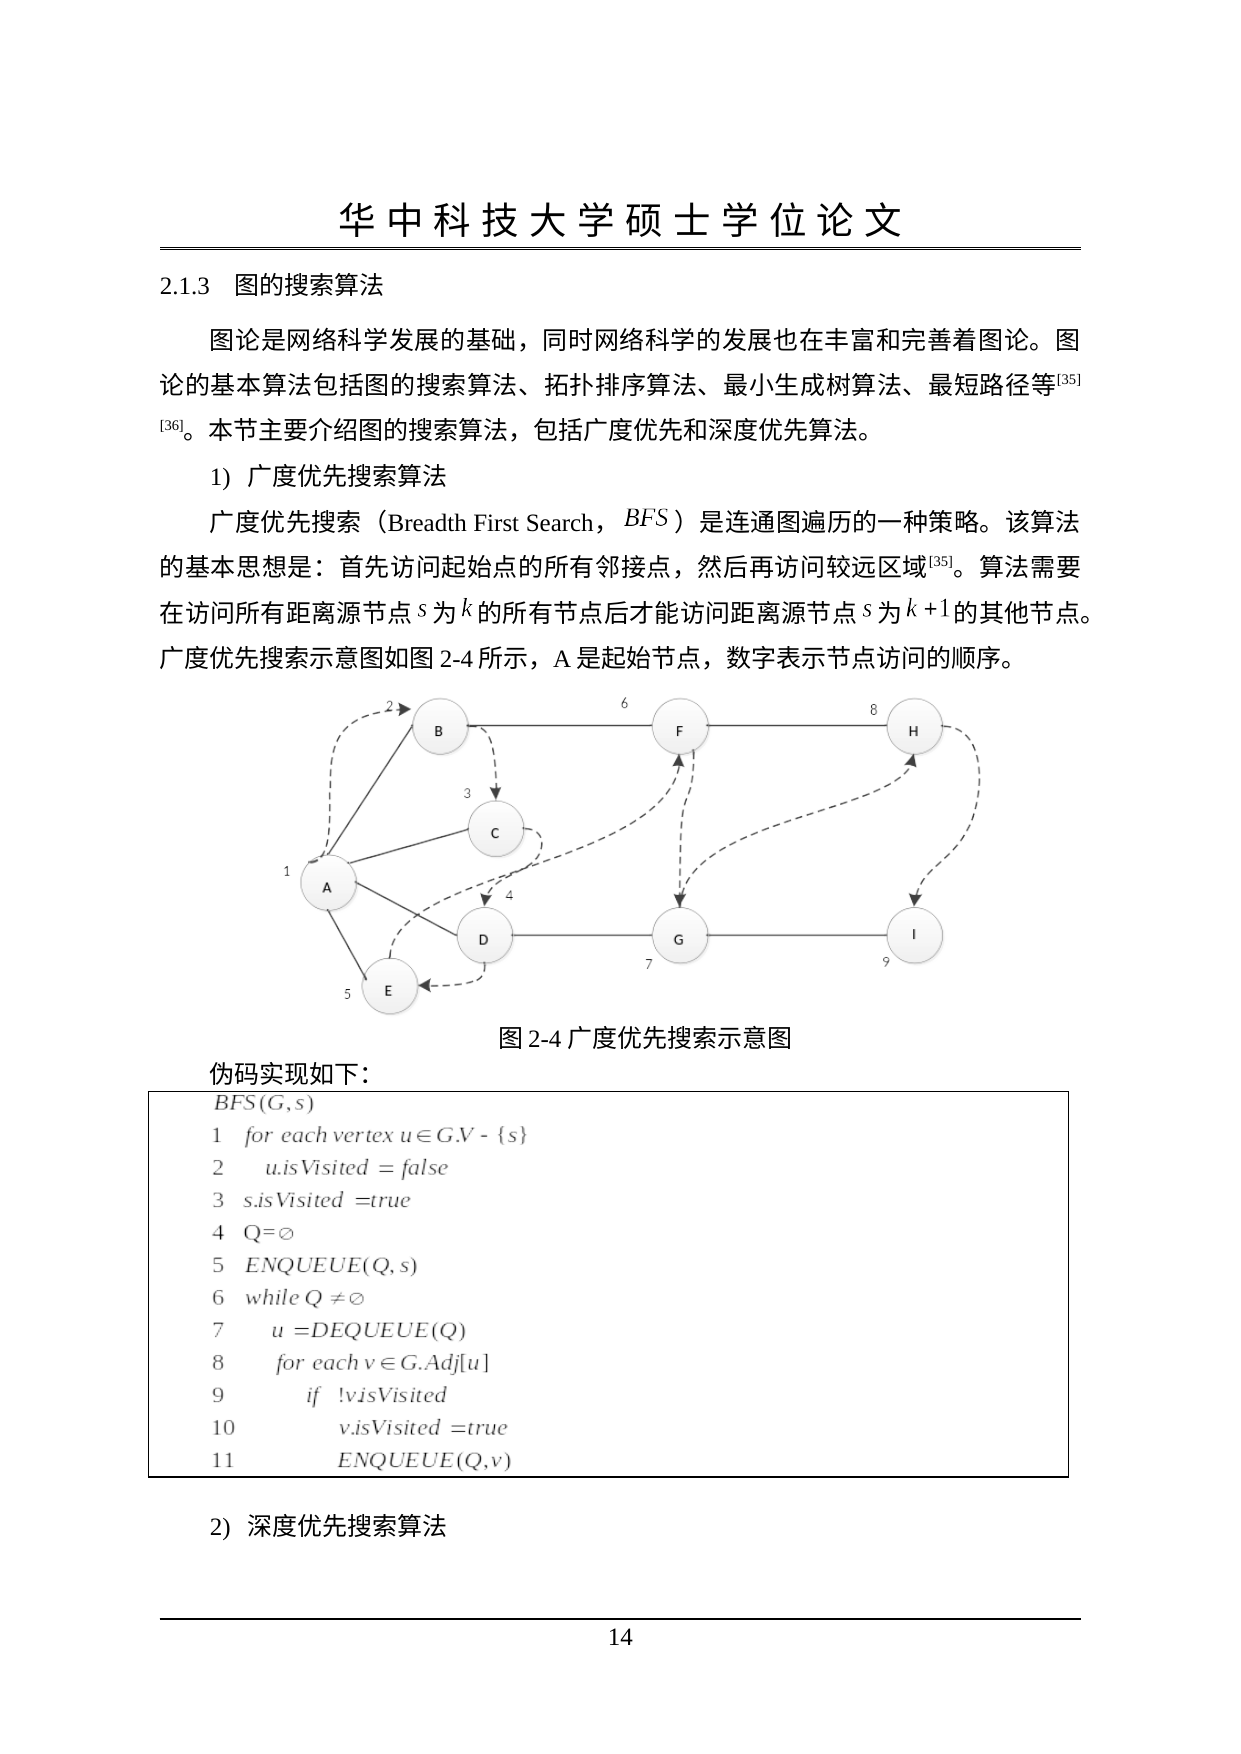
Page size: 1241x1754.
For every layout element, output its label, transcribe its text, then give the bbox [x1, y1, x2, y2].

text 广度优先搜索（Breadth First Search，）是连通图遍历的一种策略。该算法的基本思想是：首先访问起始点的所有邻接点，然后再访问较远区域[35]。算法需要在访问所有距离源节点为的所有节点后才能访问距离源节点为的其他节点。广度优先搜索示意图如图2-4所示，A是起始节点，数字表示节点访问的顺序。 [159, 501, 1081, 675]
table_header [149, 1092, 1068, 1476]
list 广度优先搜索算法 [209, 456, 1081, 492]
subtitle 图的搜索算法 [159, 266, 1081, 302]
list 深度优先搜索算法 [209, 1506, 1081, 1542]
text 伪码实现如下： [159, 1055, 1081, 1091]
text 图论是网络科学发展的基础，同时网络科学的发展也在丰富和完善着图论。图论的基本算法包括图的搜索算法、拓扑排序算法、最小生成树算法、最短路径等[35][36]。本节主要介绍图的搜索算法，包括广度优先和深度优先算法。 [159, 320, 1081, 447]
text 图2-4 广度优先搜索示意图 [159, 1018, 1081, 1055]
